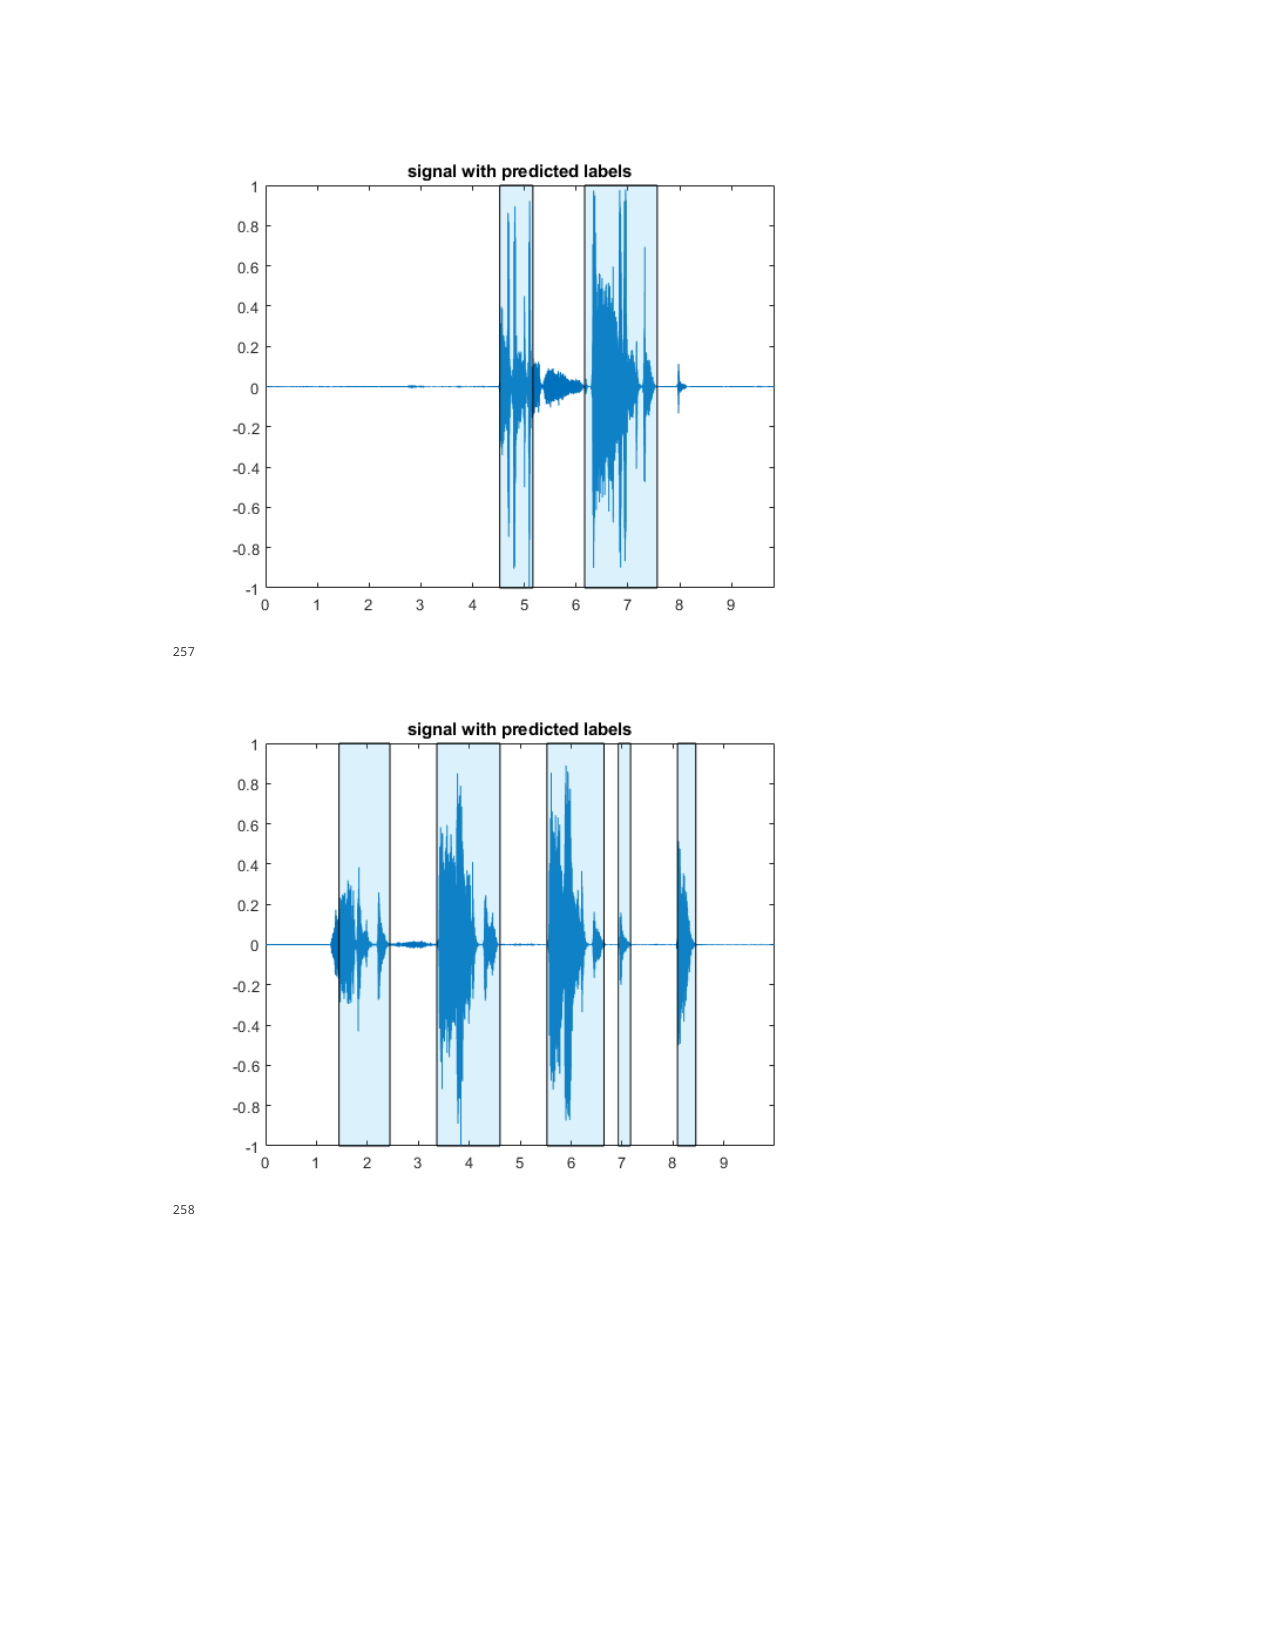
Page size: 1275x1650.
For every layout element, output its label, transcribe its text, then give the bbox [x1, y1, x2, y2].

picture [180, 707, 837, 1200]
text 258 [150, 1201, 1125, 1218]
picture [180, 150, 837, 642]
text 257 [150, 643, 1125, 661]
